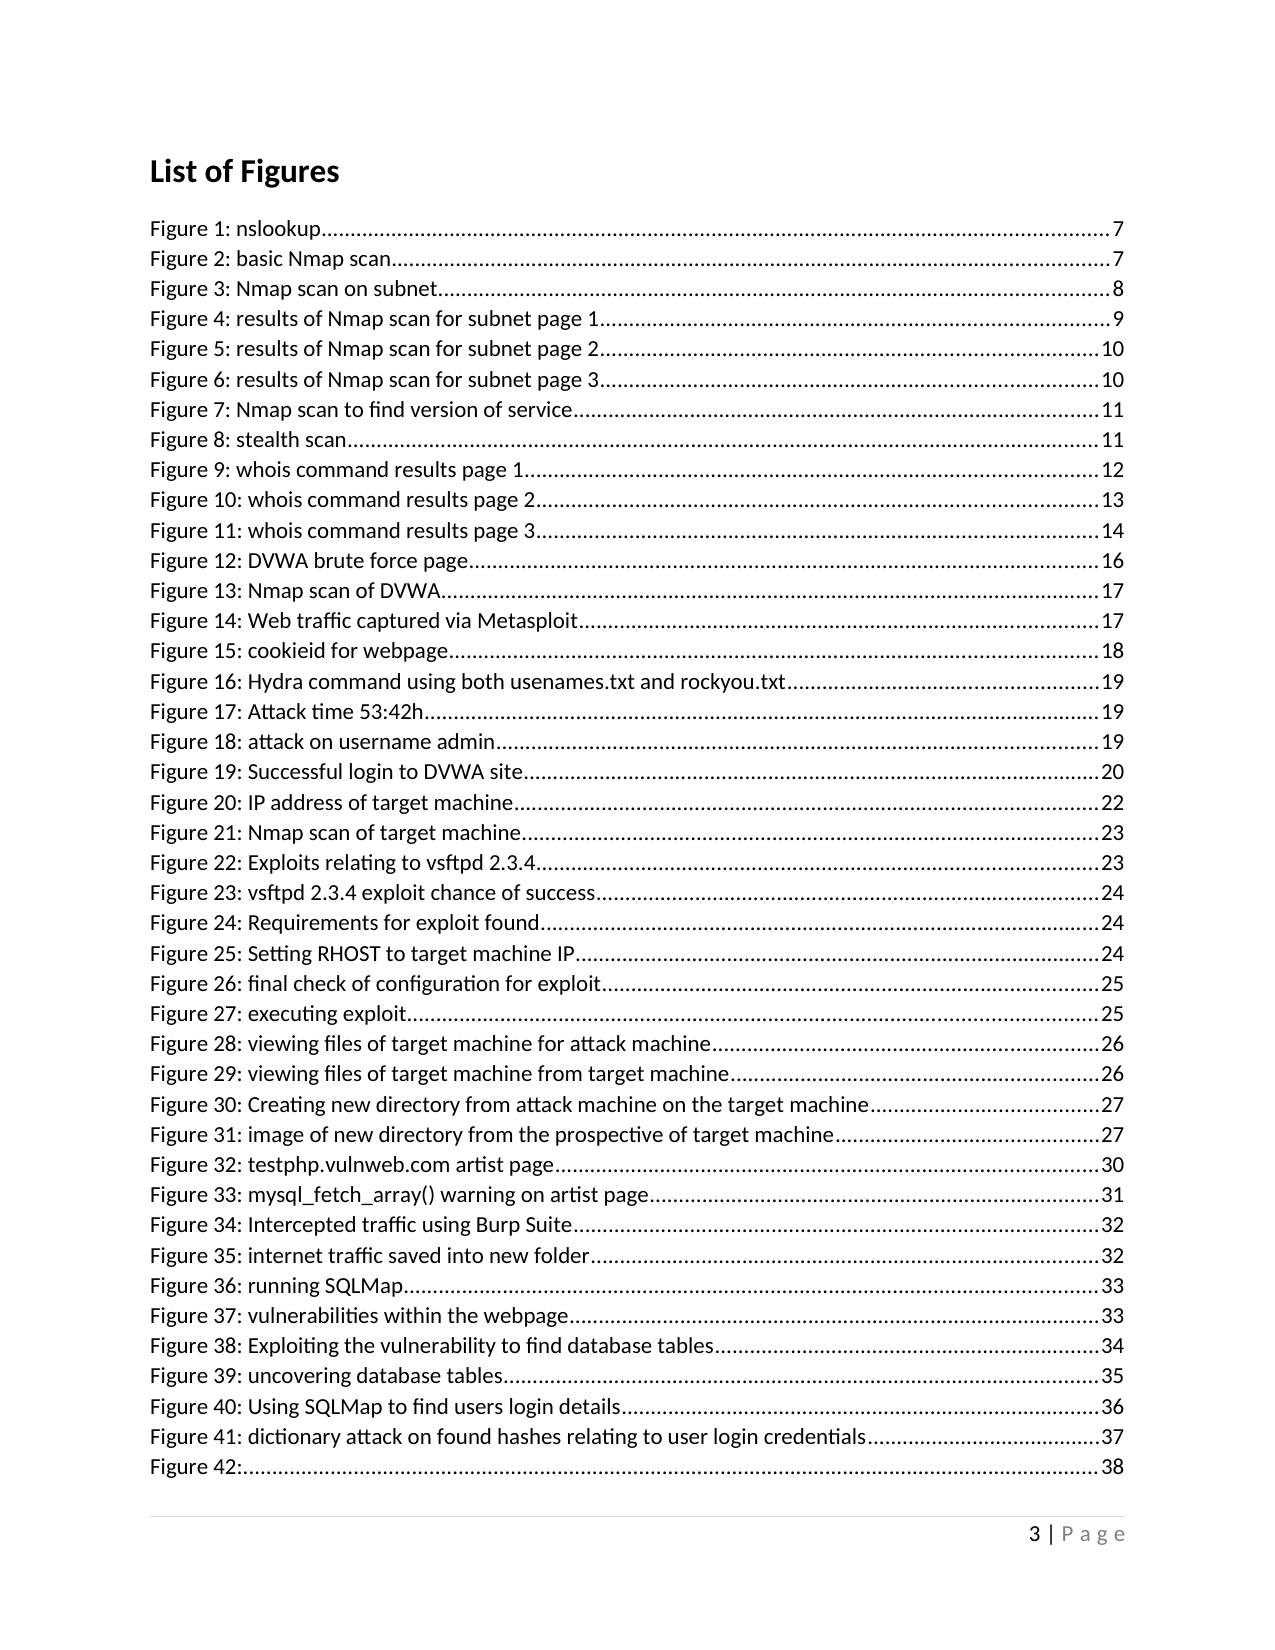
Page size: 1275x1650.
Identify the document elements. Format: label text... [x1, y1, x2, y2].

text Figure 21: Nmap scan of target machine 23 [150, 818, 1125, 846]
text Figure 26: final check of configuration for exploit 25 [150, 969, 1125, 997]
text Figure 6: results of Nmap scan for subnet page 3 10 [150, 365, 1125, 393]
text Figure 42: 38 [150, 1452, 1125, 1480]
text Figure 5: results of Nmap scan for subnet page 2 10 [150, 334, 1125, 363]
text Figure 16: Hydra command using both usenames.txt and rockyou.txt 19 [150, 667, 1125, 695]
text Figure 38: Exploiting the vulnerability to find database tables 34 [150, 1331, 1125, 1359]
text Figure 2: basic Nmap scan 7 [150, 244, 1125, 272]
text Figure 3: Nmap scan on subnet 8 [150, 274, 1125, 302]
text Figure 33: mysql_fetch_array() warning on artist page 31 [150, 1180, 1125, 1208]
text Figure 13: Nmap scan of DVWA 17 [150, 576, 1125, 604]
text Figure 32: testphp.vulnweb.com artist page 30 [150, 1150, 1125, 1178]
text Figure 40: Using SQLMap to find users login details 36 [150, 1392, 1125, 1420]
text Figure 12: DVWA brute force page 16 [150, 546, 1125, 574]
text Figure 10: whois command results page 2 13 [150, 486, 1125, 514]
text Figure 9: whois command results page 1 12 [150, 455, 1125, 483]
text Figure 19: Successful login to DVWA site 20 [150, 757, 1125, 786]
text Figure 25: Setting RHOST to target machine IP 24 [150, 939, 1125, 967]
text Figure 7: Nmap scan to find version of service 11 [150, 395, 1125, 423]
text Figure 14: Web traffic captured via Metasploit 17 [150, 606, 1125, 634]
text Figure 37: vulnerabilities within the webpage 33 [150, 1301, 1125, 1329]
text Figure 8: stealth scan 11 [150, 425, 1125, 453]
text Figure 28: viewing files of target machine for attack machine 26 [150, 1029, 1125, 1057]
text Figure 22: Exploits relating to vsftpd 2.3.4 23 [150, 848, 1125, 876]
text Figure 24: Requirements for exploit found 24 [150, 908, 1125, 937]
text Figure 36: running SQLMap 33 [150, 1271, 1125, 1299]
text Figure 18: attack on username admin 19 [150, 727, 1125, 755]
text Figure 34: Intercepted traffic using Burp Suite 32 [150, 1211, 1125, 1239]
text Figure 41: dictionary attack on found hashes relating to user login credentials 37 [150, 1422, 1125, 1450]
text Figure 30: Creating new directory from attack machine on the target machine 27 [150, 1090, 1125, 1118]
text Figure 35: internet traffic saved into new folder 32 [150, 1241, 1125, 1269]
text Figure 27: executing exploit 25 [150, 999, 1125, 1027]
text Figure 39: uncovering database tables 35 [150, 1362, 1125, 1390]
text Figure 4: results of Nmap scan for subnet page 1 9 [150, 304, 1125, 332]
text Figure 20: IP address of target machine 22 [150, 788, 1125, 816]
text Figure 1: nslookup 7 [150, 214, 1125, 242]
text Figure 15: cookieid for webpage 18 [150, 637, 1125, 665]
text Figure 23: vsftpd 2.3.4 exploit chance of success 24 [150, 878, 1125, 906]
text Figure 29: viewing files of target machine from target machine 26 [150, 1059, 1125, 1088]
text Figure 11: whois command results page 3 14 [150, 516, 1125, 544]
text List of Figures [150, 150, 1118, 191]
text Figure 31: image of new directory from the prospective of target machine 27 [150, 1120, 1125, 1148]
text Figure 17: Attack time 53:42h 19 [150, 697, 1125, 725]
